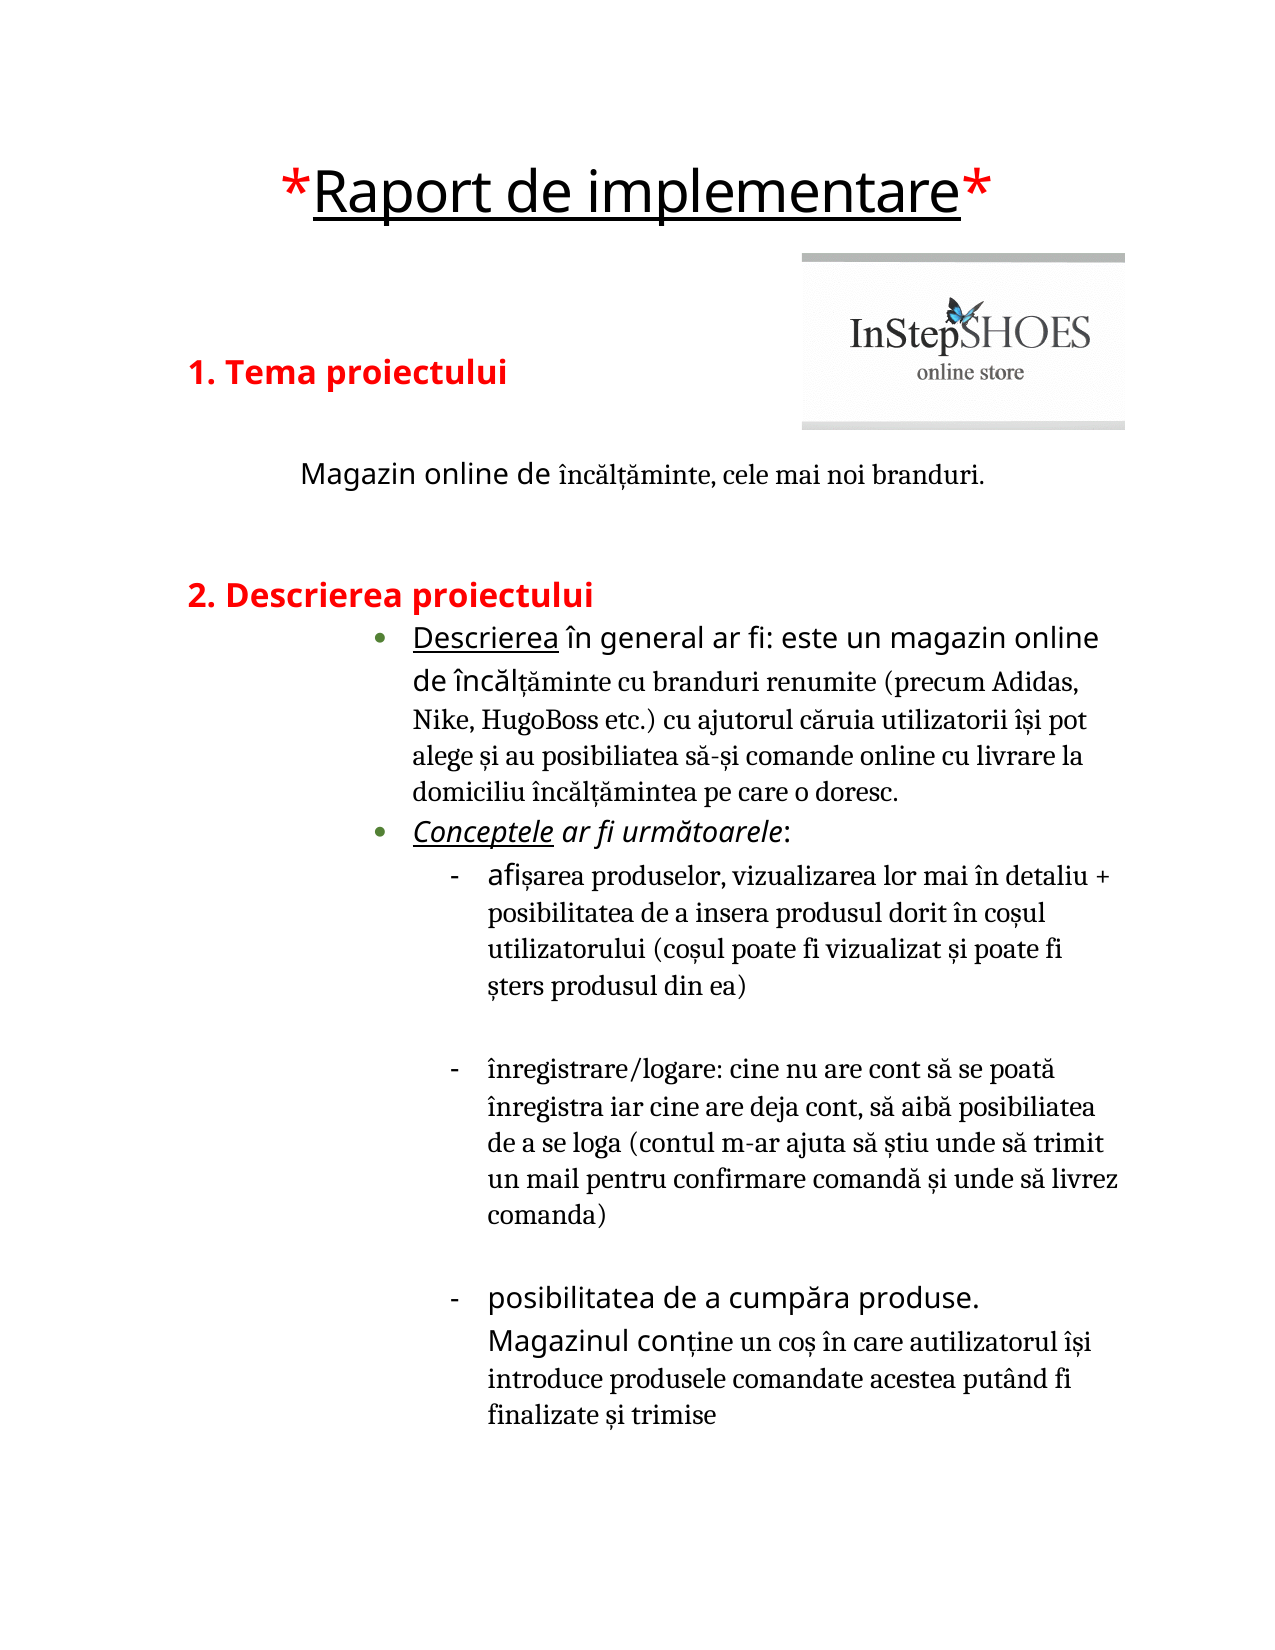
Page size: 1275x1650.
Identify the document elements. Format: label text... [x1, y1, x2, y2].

list posibilitatea de a cumpăra produse. Magazinul conține un coș în care autilizatorul își introduce produsele comandate acestea putând fi finalizate și trimise [450, 1277, 1125, 1432]
picture [801, 394, 1125, 430]
list Conceptele ar fi următoarele: [375, 811, 1125, 851]
title *Raport de implementare* [150, 150, 1125, 229]
text Tema proiectului [187, 348, 1125, 394]
text Descrierea proiectului [187, 572, 1125, 618]
list înregistrare/logare: cine nu are cont să se poată înregistra iar cine are deja cont, să aibă posibiliatea de a se loga (contul m-ar ajuta să știu unde să trimit un mail pentru confirmare comandă și unde să livrez comanda) [450, 1048, 1125, 1232]
list Descrierea în general ar fi: este un magazin online de încălțăminte cu branduri renumite (precum Adidas, Nike, HugoBoss etc.) cu ajutorul căruia utilizatorii își pot alege și au posibiliatea să-și comande online cu livrare la domiciliu încălțămintea pe care o doresc. [375, 618, 1125, 809]
picture [801, 253, 1125, 348]
text Magazin online de încălțăminte, cele mai noi branduri. [225, 453, 1125, 493]
list afișarea produselor, vizualizarea lor mai în detaliu + posibilitatea de a insera produsul dorit în coșul utilizatorului (coșul poate fi vizualizat și poate fi șters produsul din ea) [450, 854, 1125, 1002]
